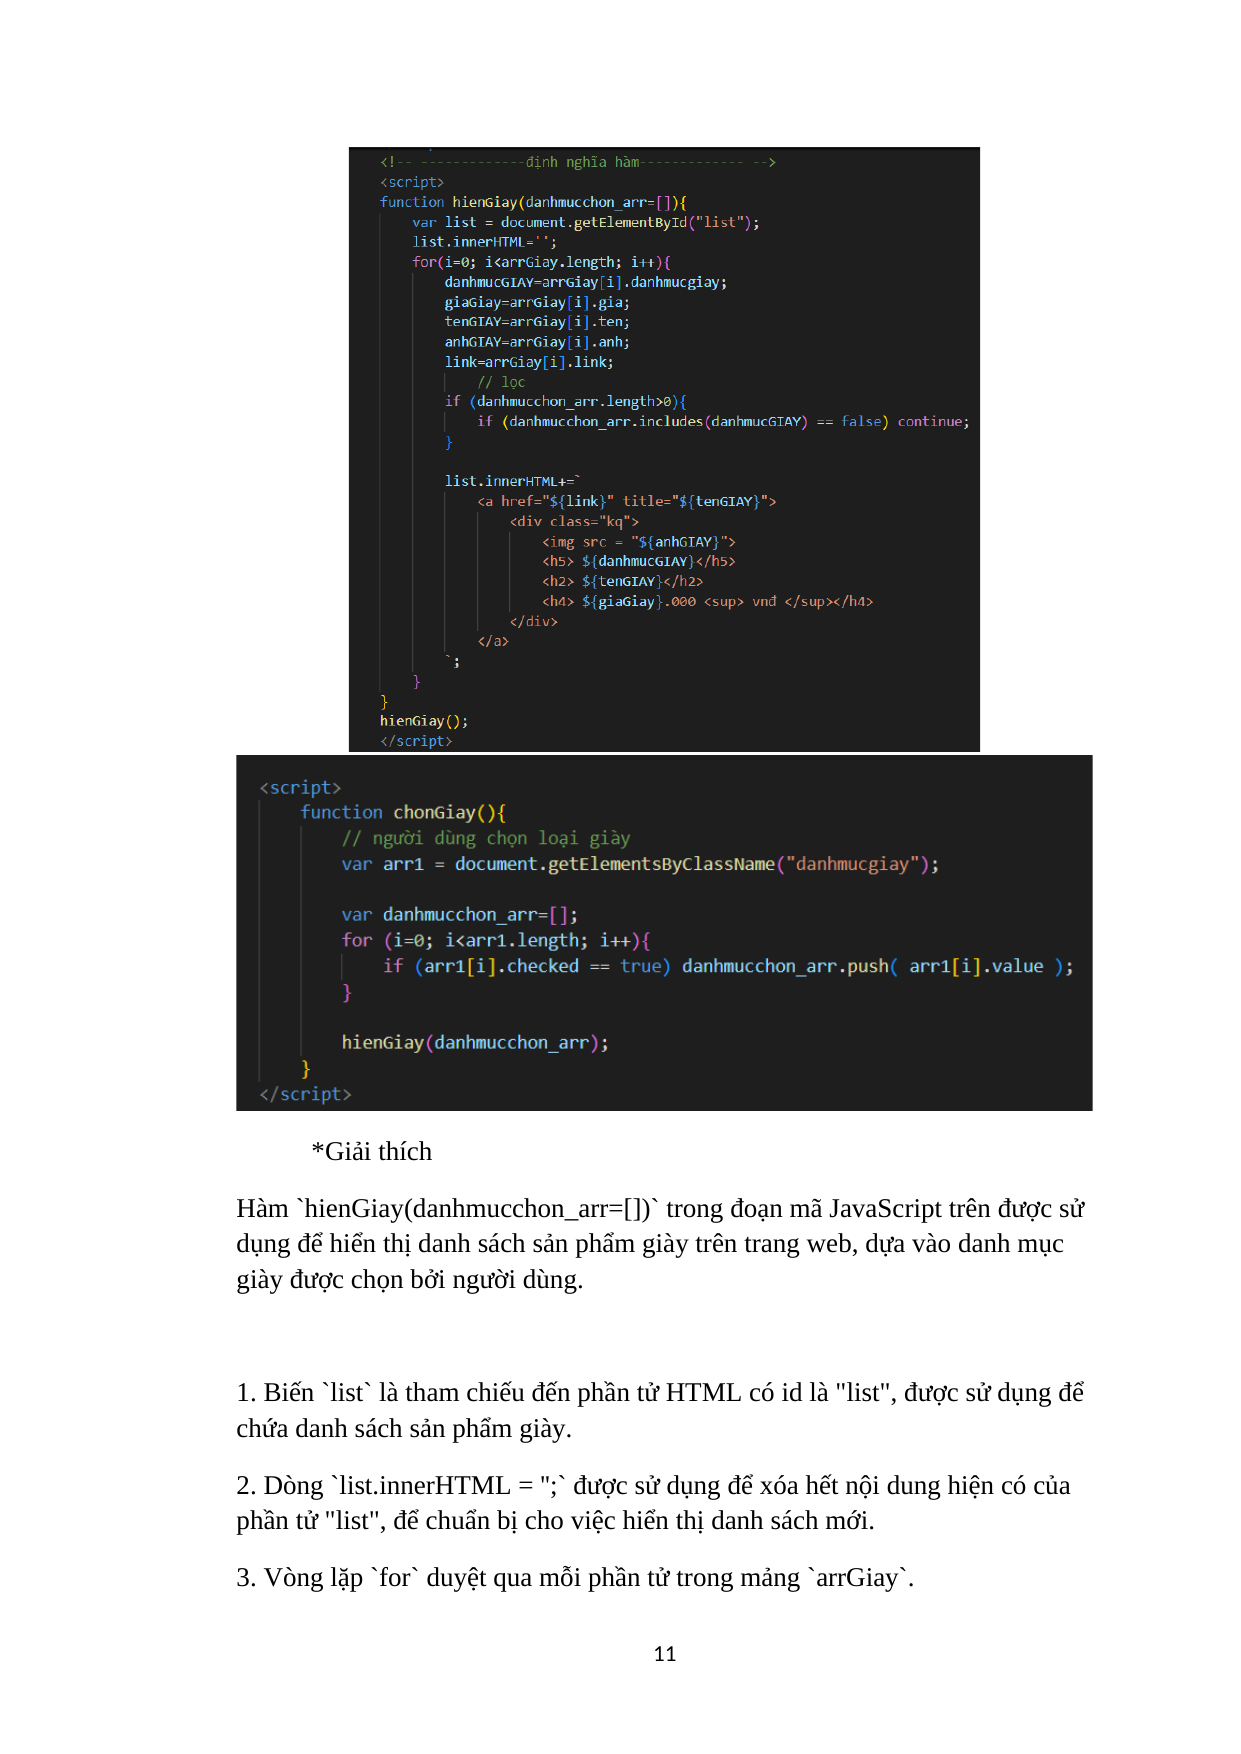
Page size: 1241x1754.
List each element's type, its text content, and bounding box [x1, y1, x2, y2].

text 3. Vòng lặp `for` duyệt qua mỗi phần tử trong mảng `arrGiay`. [236, 1561, 1092, 1592]
text 1. Biến `list` là tham chiếu đến phần tử HTML có id là "list", được sử dụng để chứa danh sách sản phẩm giày. [236, 1376, 1092, 1443]
picture [348, 147, 980, 752]
text 2. Dòng `list.innerHTML = '';` được sử dụng để xóa hết nội dung hiện có của phần tử "list", để chuẩn bị cho việc hiển thị danh sách mới. [236, 1469, 1092, 1536]
text Hàm `hienGiay(danhmucchon_arr=[])` trong đoạn mã JavaScript trên được sử dụng để hiển thị danh sách sản phẩm giày trên trang web, dựa vào danh mục giày được chọn bởi người dùng. [236, 1192, 1092, 1294]
picture [236, 755, 1093, 1111]
text *Giải thích [236, 1135, 1092, 1166]
